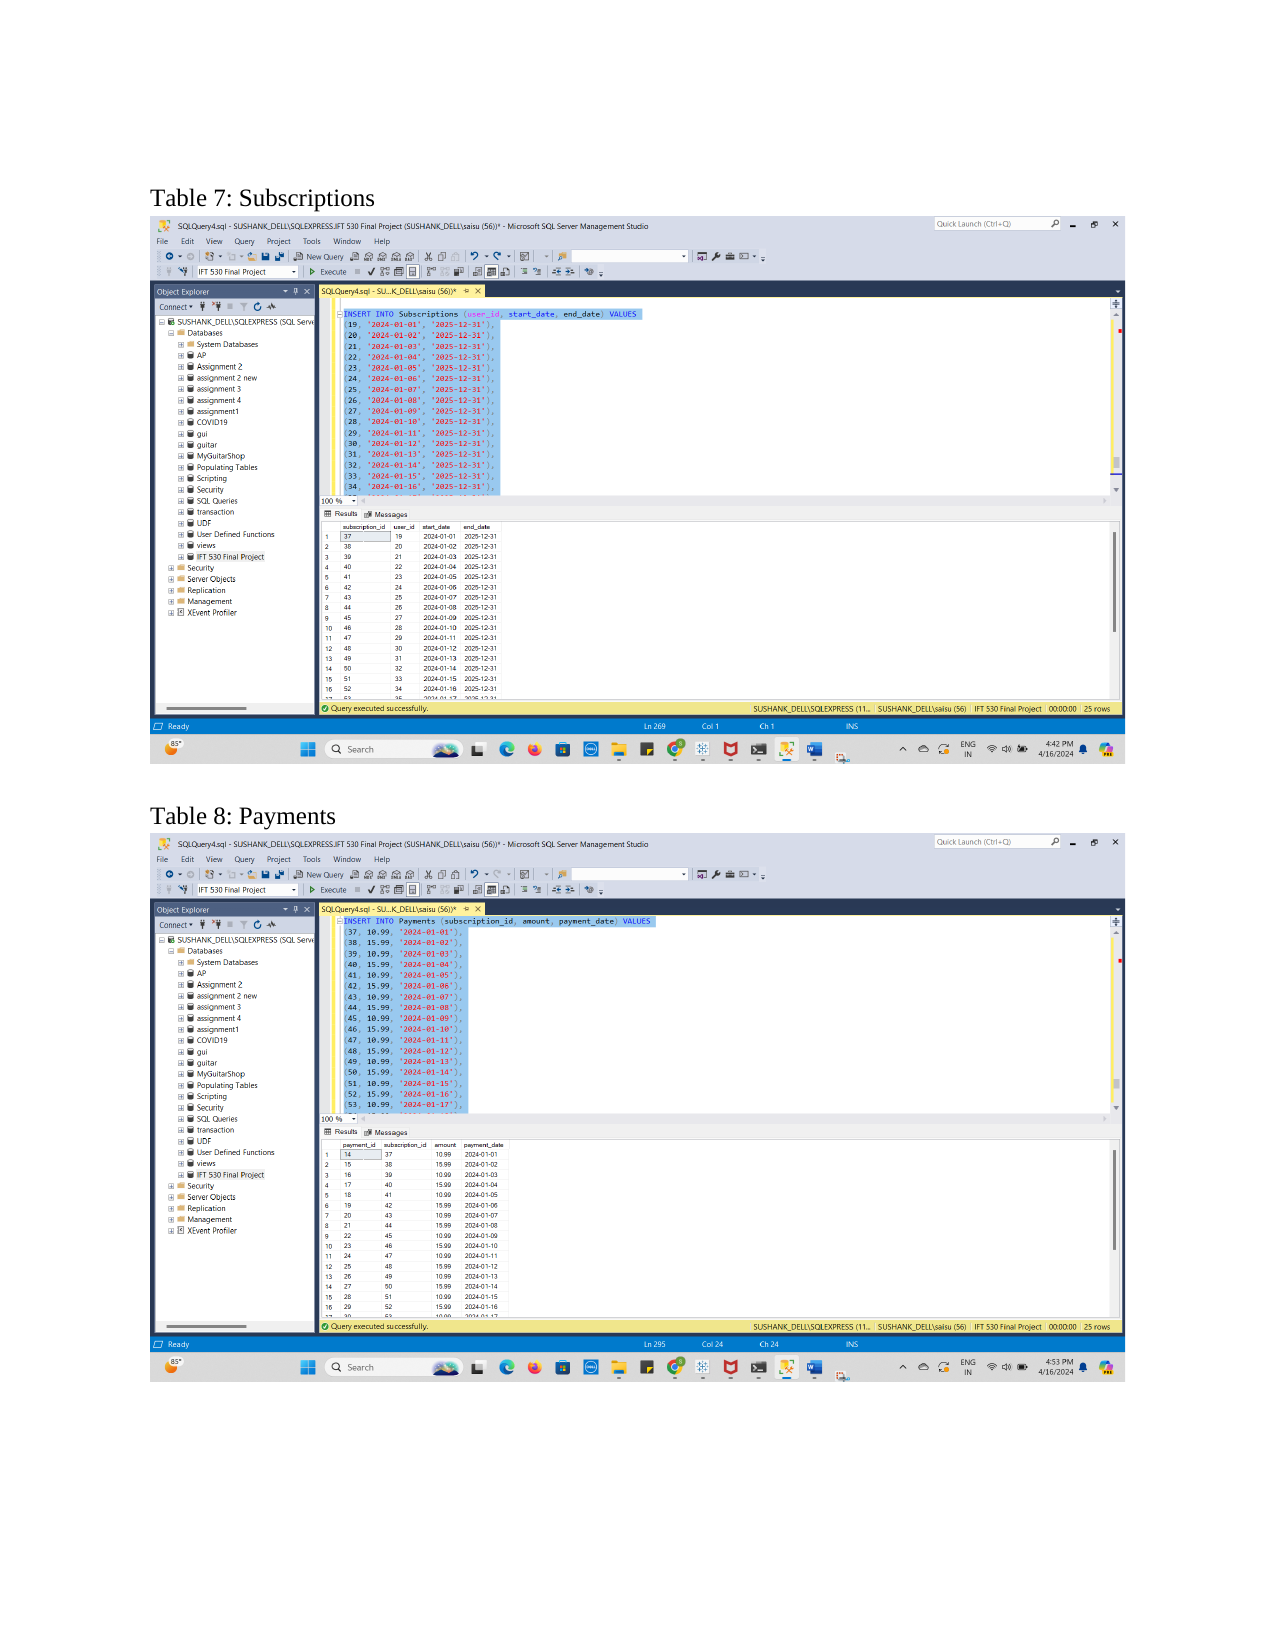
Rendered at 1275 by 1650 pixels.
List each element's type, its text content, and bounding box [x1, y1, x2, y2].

text Table 8: Payments [150, 801, 1125, 829]
text Table 7: Subscriptions [150, 183, 1125, 212]
picture [150, 833, 1125, 1382]
picture [150, 216, 1125, 764]
